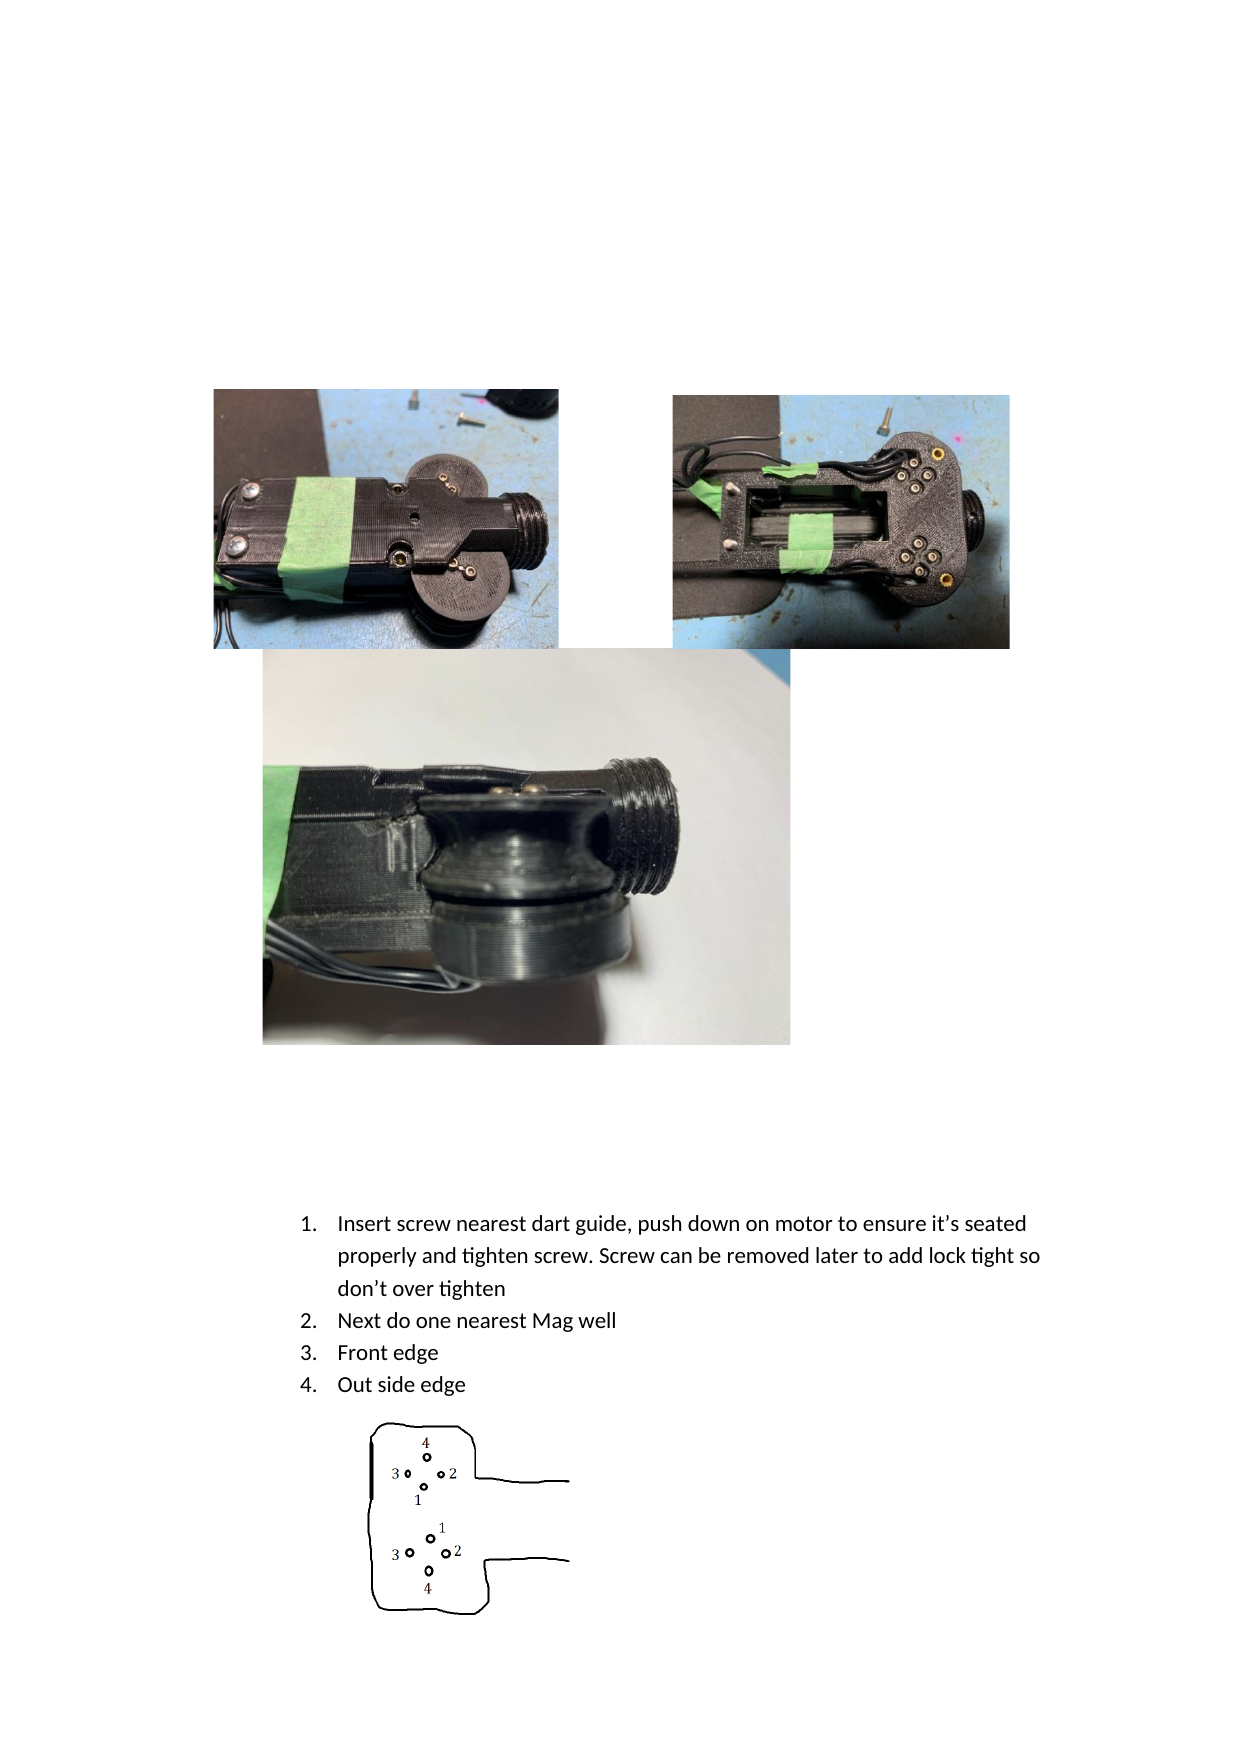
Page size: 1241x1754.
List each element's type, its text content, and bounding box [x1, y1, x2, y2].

list Next do one nearest Mag well [300, 1306, 1090, 1334]
list Front edge [300, 1338, 1090, 1366]
picture [294, 1400, 954, 1673]
list Out side edge [300, 1370, 1090, 1398]
list Insert screw nearest dart guide, push down on motor to ensure it’s seated properly and tighten screw. Screw can be removed later to add lock tight so don’t over tighten [300, 1209, 1090, 1302]
picture [213, 389, 1010, 1045]
